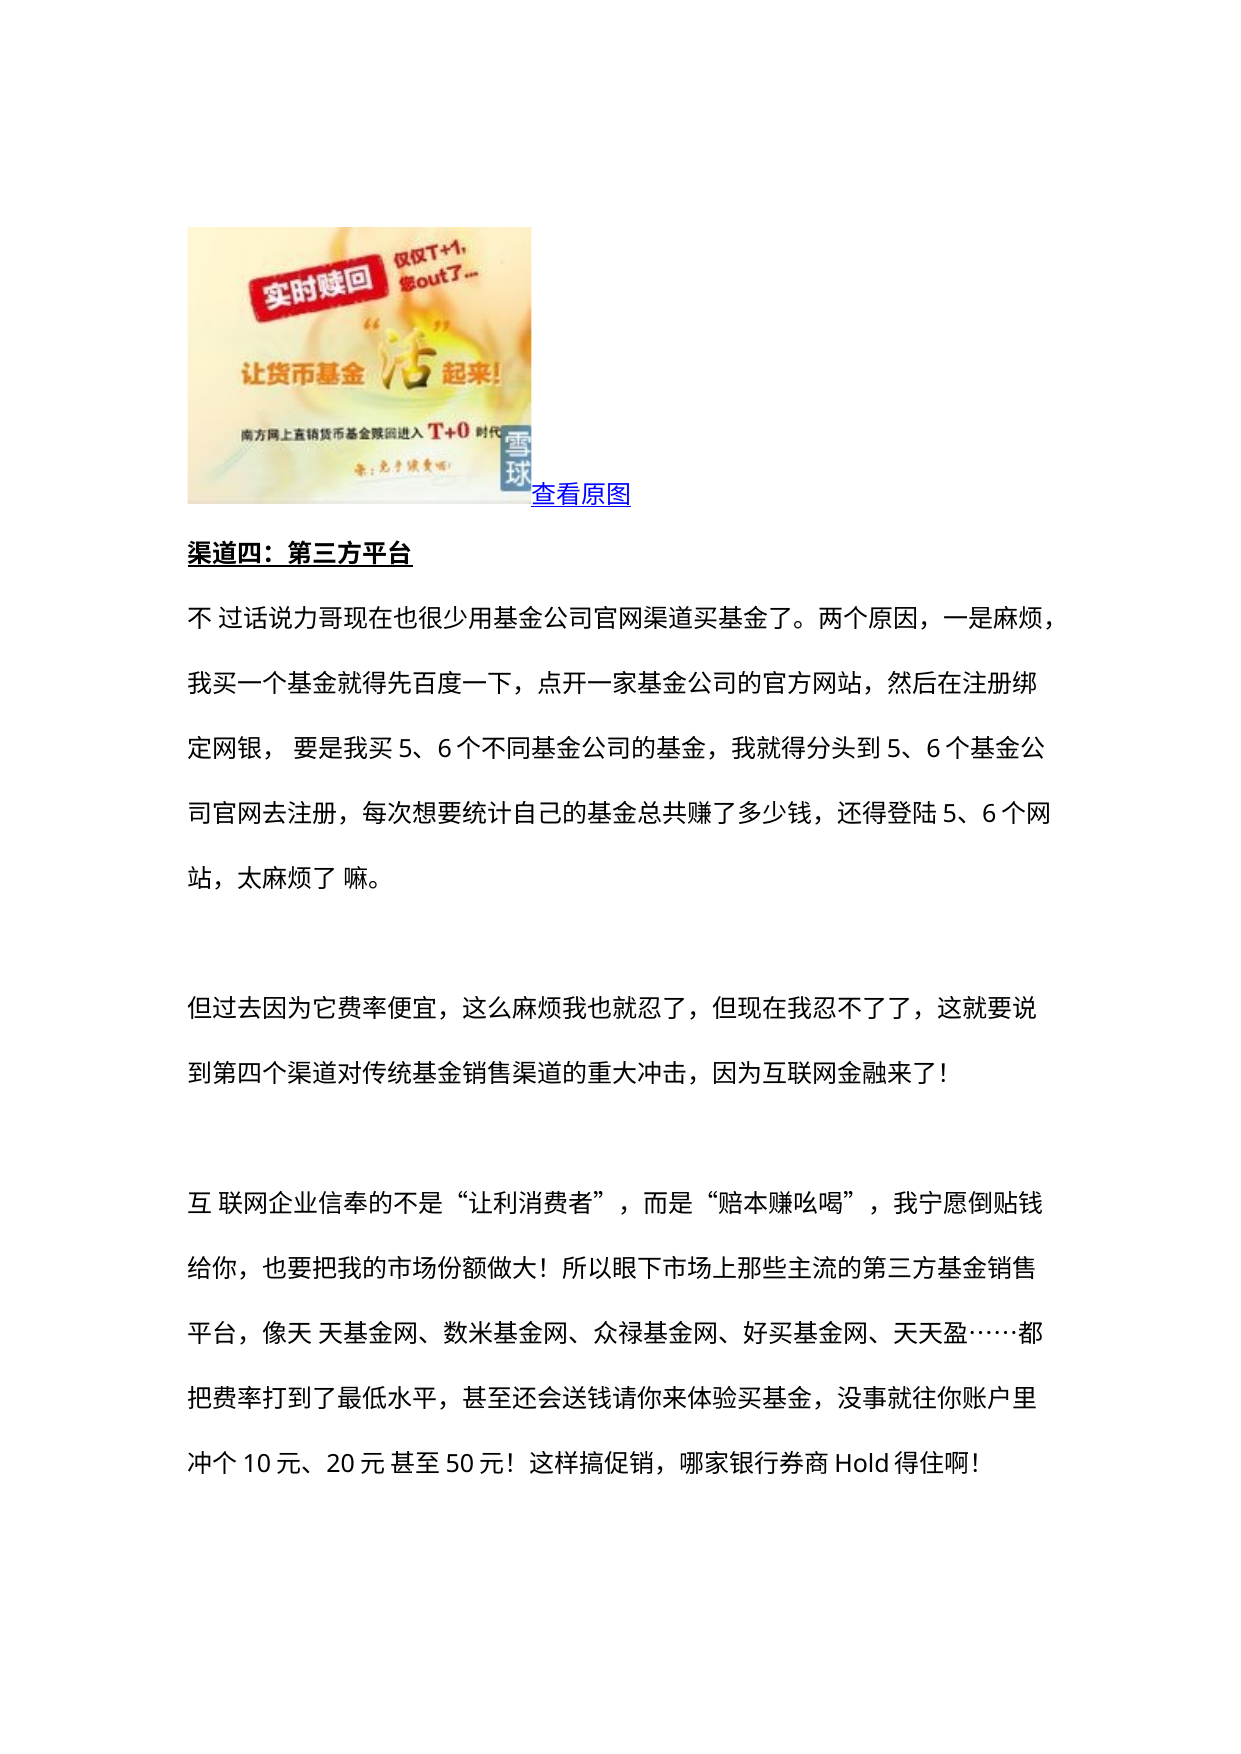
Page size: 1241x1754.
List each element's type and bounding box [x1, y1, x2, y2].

text [187, 162, 1053, 1494]
picture [187, 227, 532, 504]
